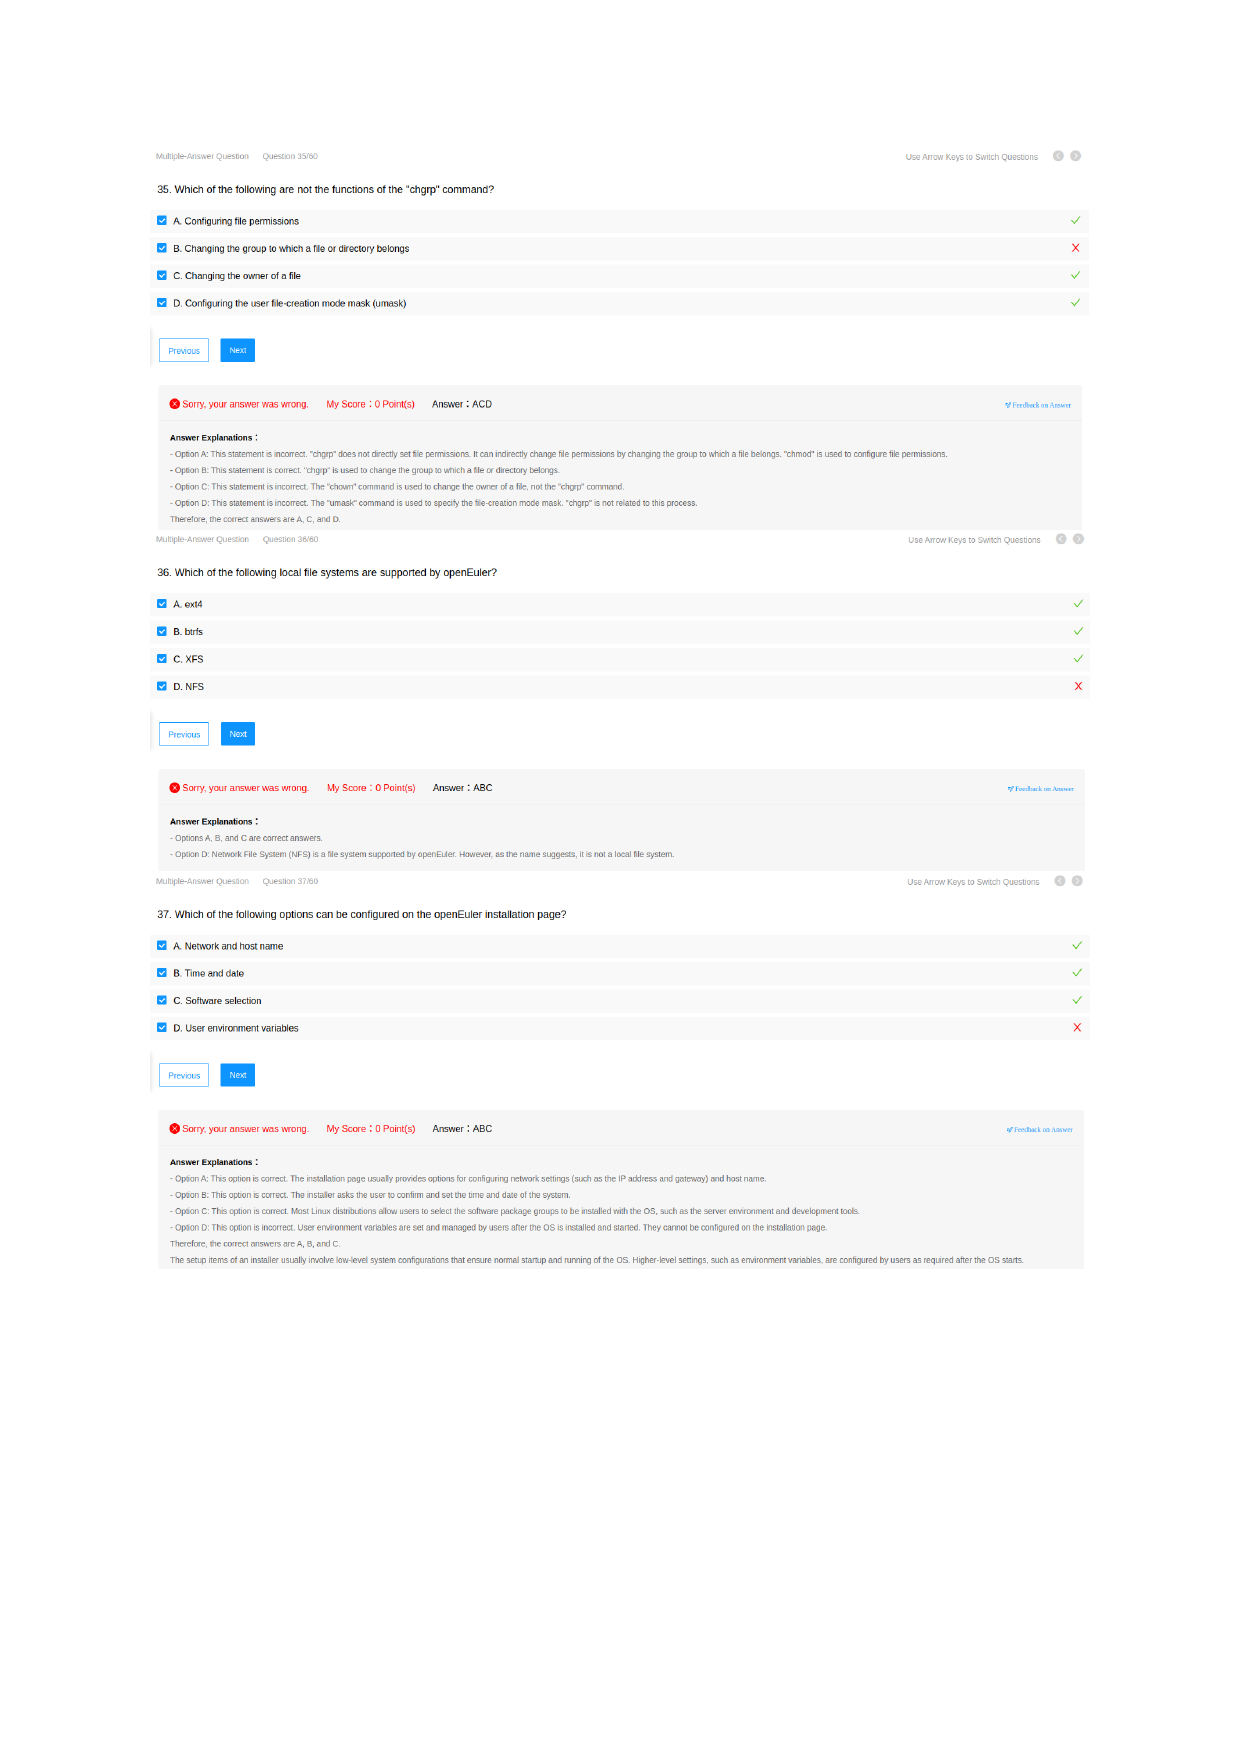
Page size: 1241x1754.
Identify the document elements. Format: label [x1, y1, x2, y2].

picture [150, 150, 1091, 530]
picture [150, 874, 1091, 1269]
picture [150, 533, 1091, 871]
